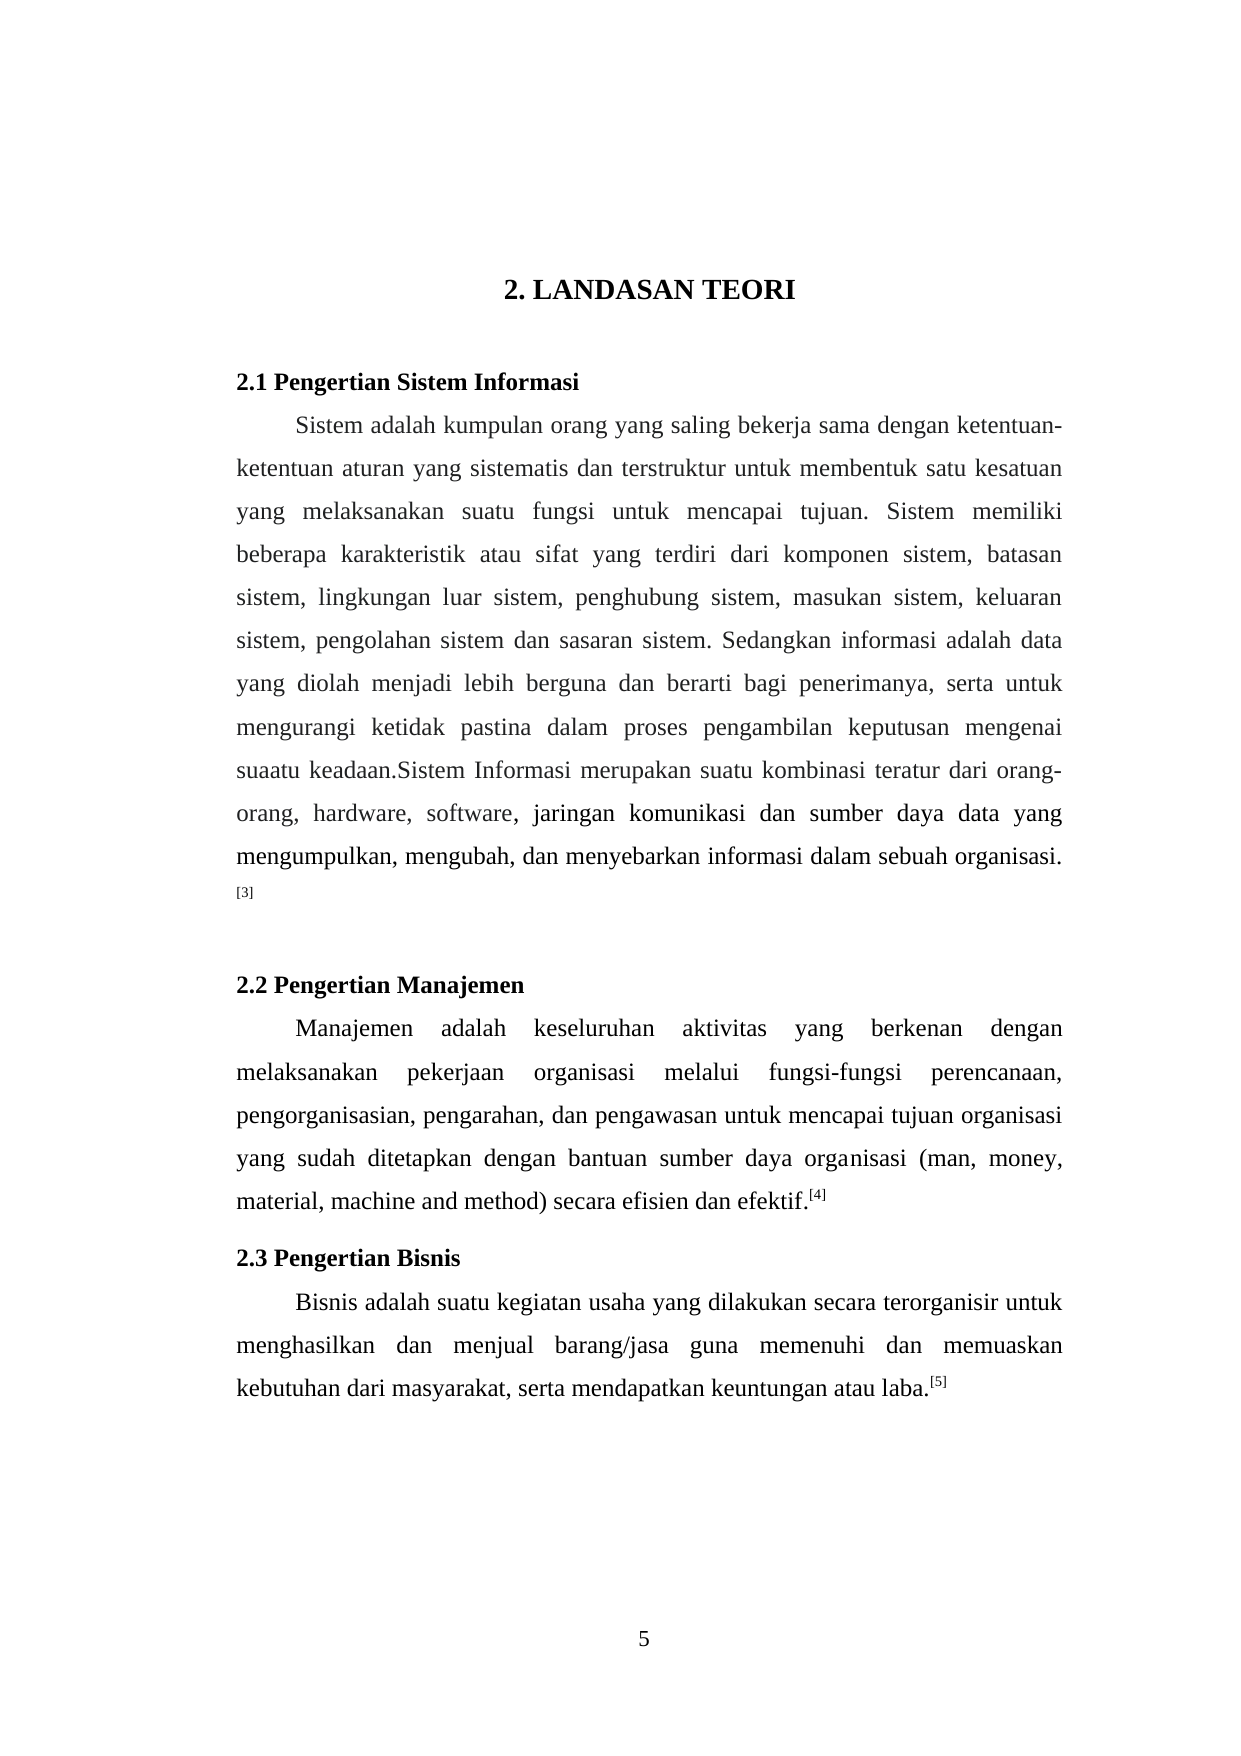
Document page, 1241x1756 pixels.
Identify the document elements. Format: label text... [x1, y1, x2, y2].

subtitle Pengertian Bisnis [236, 1243, 1063, 1272]
subtitle Pengertian Sistem Informasi [236, 367, 1063, 395]
subtitle Pengertian Manajemen [236, 970, 1063, 999]
text Sistem adalah kumpulan orang yang saling bekerja sama dengan ketentuan-ketentuan aturan yang sistematis dan terstruktur untuk membentuk satu kesatuan yang melaksanakan suatu fungsi untuk mencapai tujuan. Sistem memiliki beberapa karakteristik atau sifat yang terdiri dari komponen sistem, batasan sistem, lingkungan luar sistem, penghubung sistem, masukan sistem, keluaran sistem, pengolahan sistem dan sasaran sistem. Sedangkan informasi adalah data yang diolah menjadi lebih berguna dan berarti bagi penerimanya, serta untuk mengurangi ketidak pastina dalam proses pengambilan keputusan mengenai suaatu keadaan.Sistem Informasi merupakan suatu kombinasi teratur dari orang-orang, hardware, software, jaringan komunikasi dan sumber daya data yang mengumpulkan, mengubah, dan menyebarkan informasi dalam sebuah organisasi.[3] [236, 410, 1063, 913]
text Manajemen adalah keseluruhan aktivitas yang berkenan dengan melaksanakan pekerjaan organisasi melalui fungsi-fungsi perencanaan, pengorganisasian, pengarahan, dan pengawasan untuk mencapai tujuan organisasi yang sudah ditetapkan dengan bantuan sumber daya organisasi (man, money, material, machine and method) secara efisien dan efektif.[4] [236, 1013, 1063, 1215]
subtitle LANDASAN TEORI [236, 272, 1063, 306]
text Bisnis adalah suatu kegiatan usaha yang dilakukan secara terorganisir untuk menghasilkan dan menjual barang/jasa guna memenuhi dan memuaskan kebutuhan dari masyarakat, serta mendapatkan keuntungan atau laba.[5] [236, 1287, 1063, 1402]
